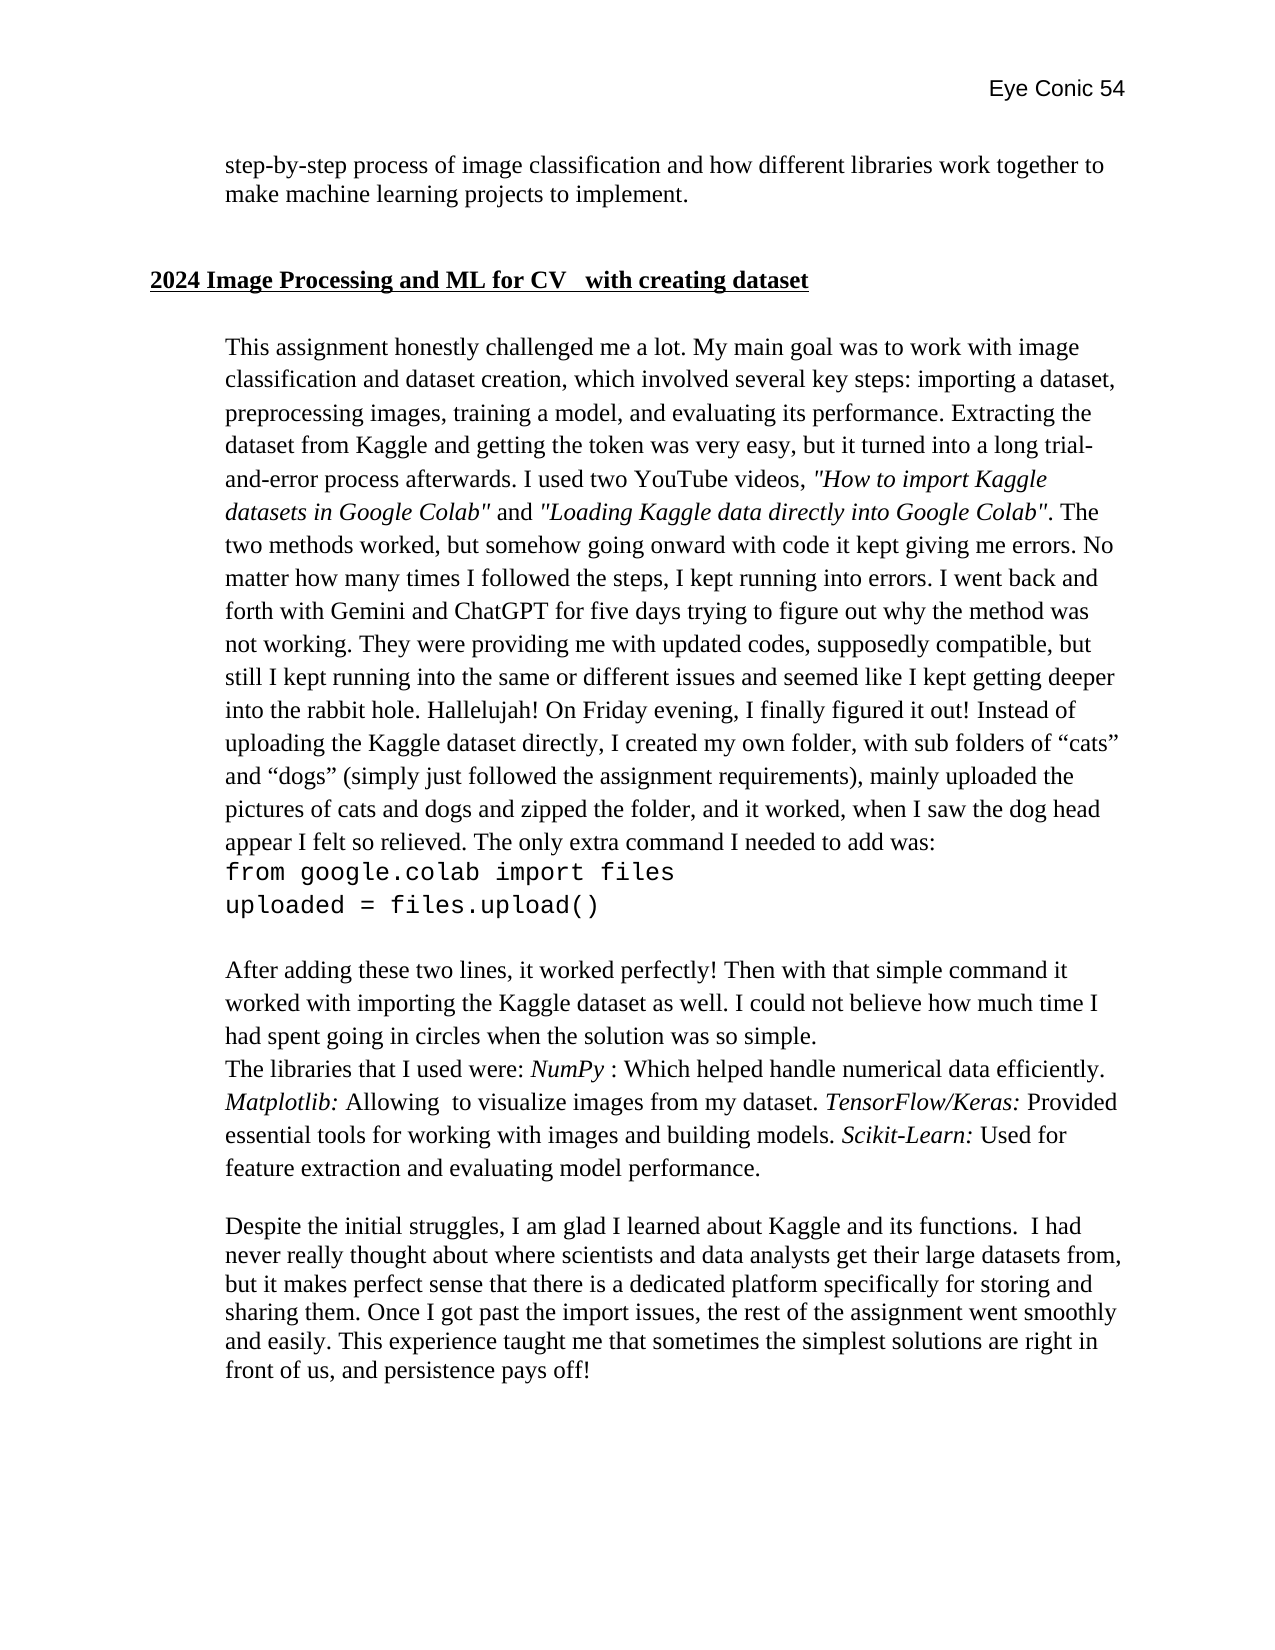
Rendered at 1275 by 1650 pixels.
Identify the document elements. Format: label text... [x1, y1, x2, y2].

text The libraries that I used were: NumPy : Which helped handle numerical data efficiently. Matplotlib: Allowing to visualize images from my dataset. TensorFlow/Keras: Provided essential tools for working with images and building models. Scikit-Learn: Used for feature extraction and evaluating model performance. [225, 1054, 1125, 1182]
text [225, 150, 1125, 207]
text from google.colab import files uploaded = files.upload() [150, 860, 1125, 951]
text 2024 Image Processing and ML for CV with creating dataset [150, 266, 1125, 294]
text After adding these two lines, it worked perfectly! Then with that simple command it worked with importing the Kaggle dataset as well. I could not believe how much time I had spent going in circles when the solution was so simple. [225, 955, 1125, 1050]
text Despite the initial struggles, I am glad I learned about Kaggle and its functions. I had never really thought about where scientists and data analysts get their large datasets from, but it makes perfect sense that there is a dedicated platform specifically for storing and sharing them. Once I got past the import issues, the rest of the assignment went smoothly and easily. This experience taught me that sometimes the simplest solutions are right in front of us, and persistence pays off! [225, 1211, 1125, 1384]
text This assignment honestly challenged me a lot. My main goal was to work with image classification and dataset creation, which involved several key steps: importing a dataset, preprocessing images, training a model, and evaluating its performance. Extracting the dataset from Kaggle and getting the token was very easy, but it turned into a long trial-and-error process afterwards. I used two YouTube videos, "How to import Kaggle datasets in Google Colab" and "Loading Kaggle data directly into Google Colab". The two methods worked, but somehow going onward with code it kept giving me errors. No matter how many times I followed the steps, I kept running into errors. I went back and forth with Gemini and ChatGPT for five days trying to figure out why the method was not working. They were providing me with updated codes, supposedly compatible, but still I kept running into the same or different issues and seemed like I kept getting deeper into the rabbit hole. Hallelujah! On Friday evening, I finally figured it out! Instead of uploading the Kaggle dataset directly, I created my own folder, with sub folders of “cats” and “dogs” (simply just followed the assignment requirements), mainly uploaded the pictures of cats and dogs and zipped the folder, and it worked, when I saw the dog head appear I felt so relieved. The only extra command I needed to add was: [225, 332, 1125, 856]
